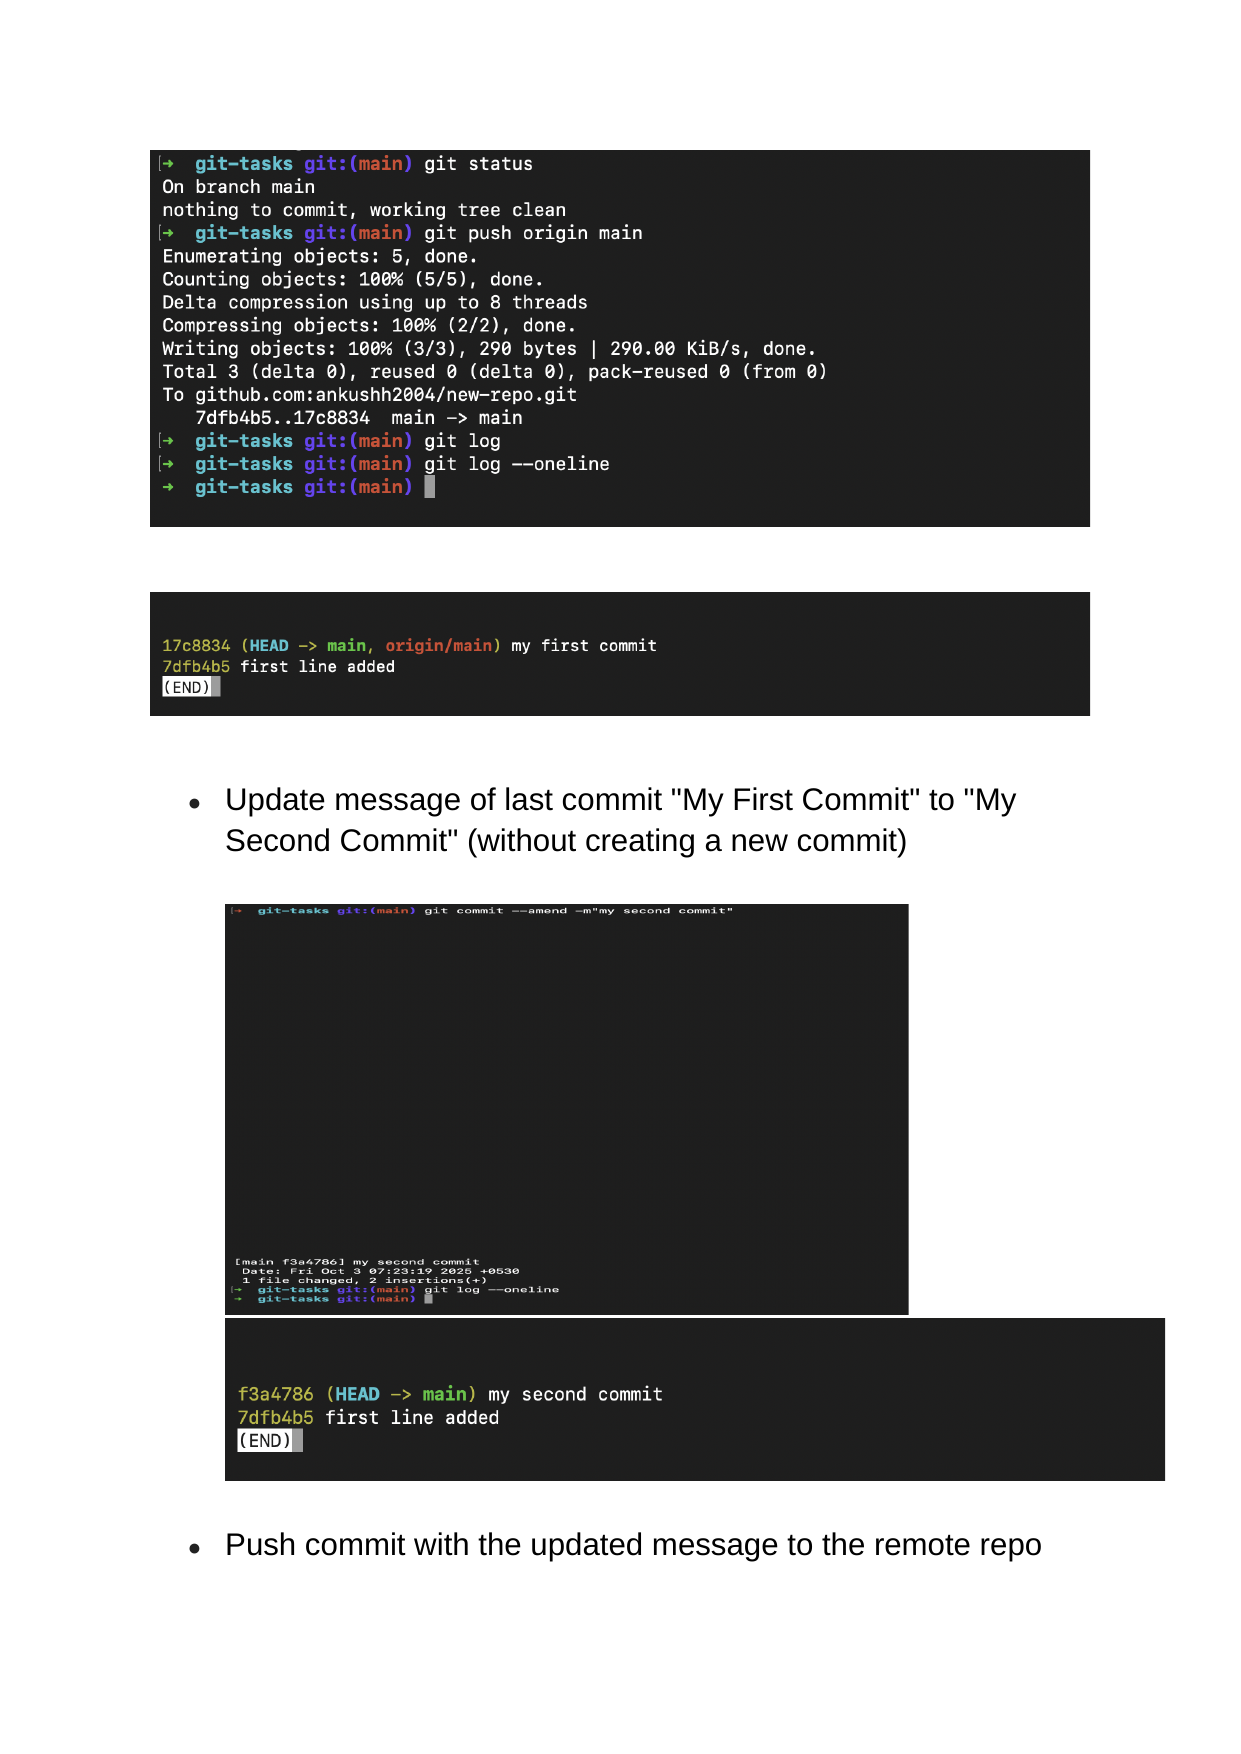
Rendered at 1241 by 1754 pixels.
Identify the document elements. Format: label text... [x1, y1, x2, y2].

picture [225, 1318, 1166, 1481]
picture [225, 904, 909, 1315]
picture [150, 592, 1091, 716]
list Push commit with the updated message to the remote repo [187, 1526, 1090, 1562]
list Update message of last commit "My First Commit" to "My Second Commit" (without creating a new commit) [187, 781, 1090, 858]
picture [150, 150, 1091, 527]
